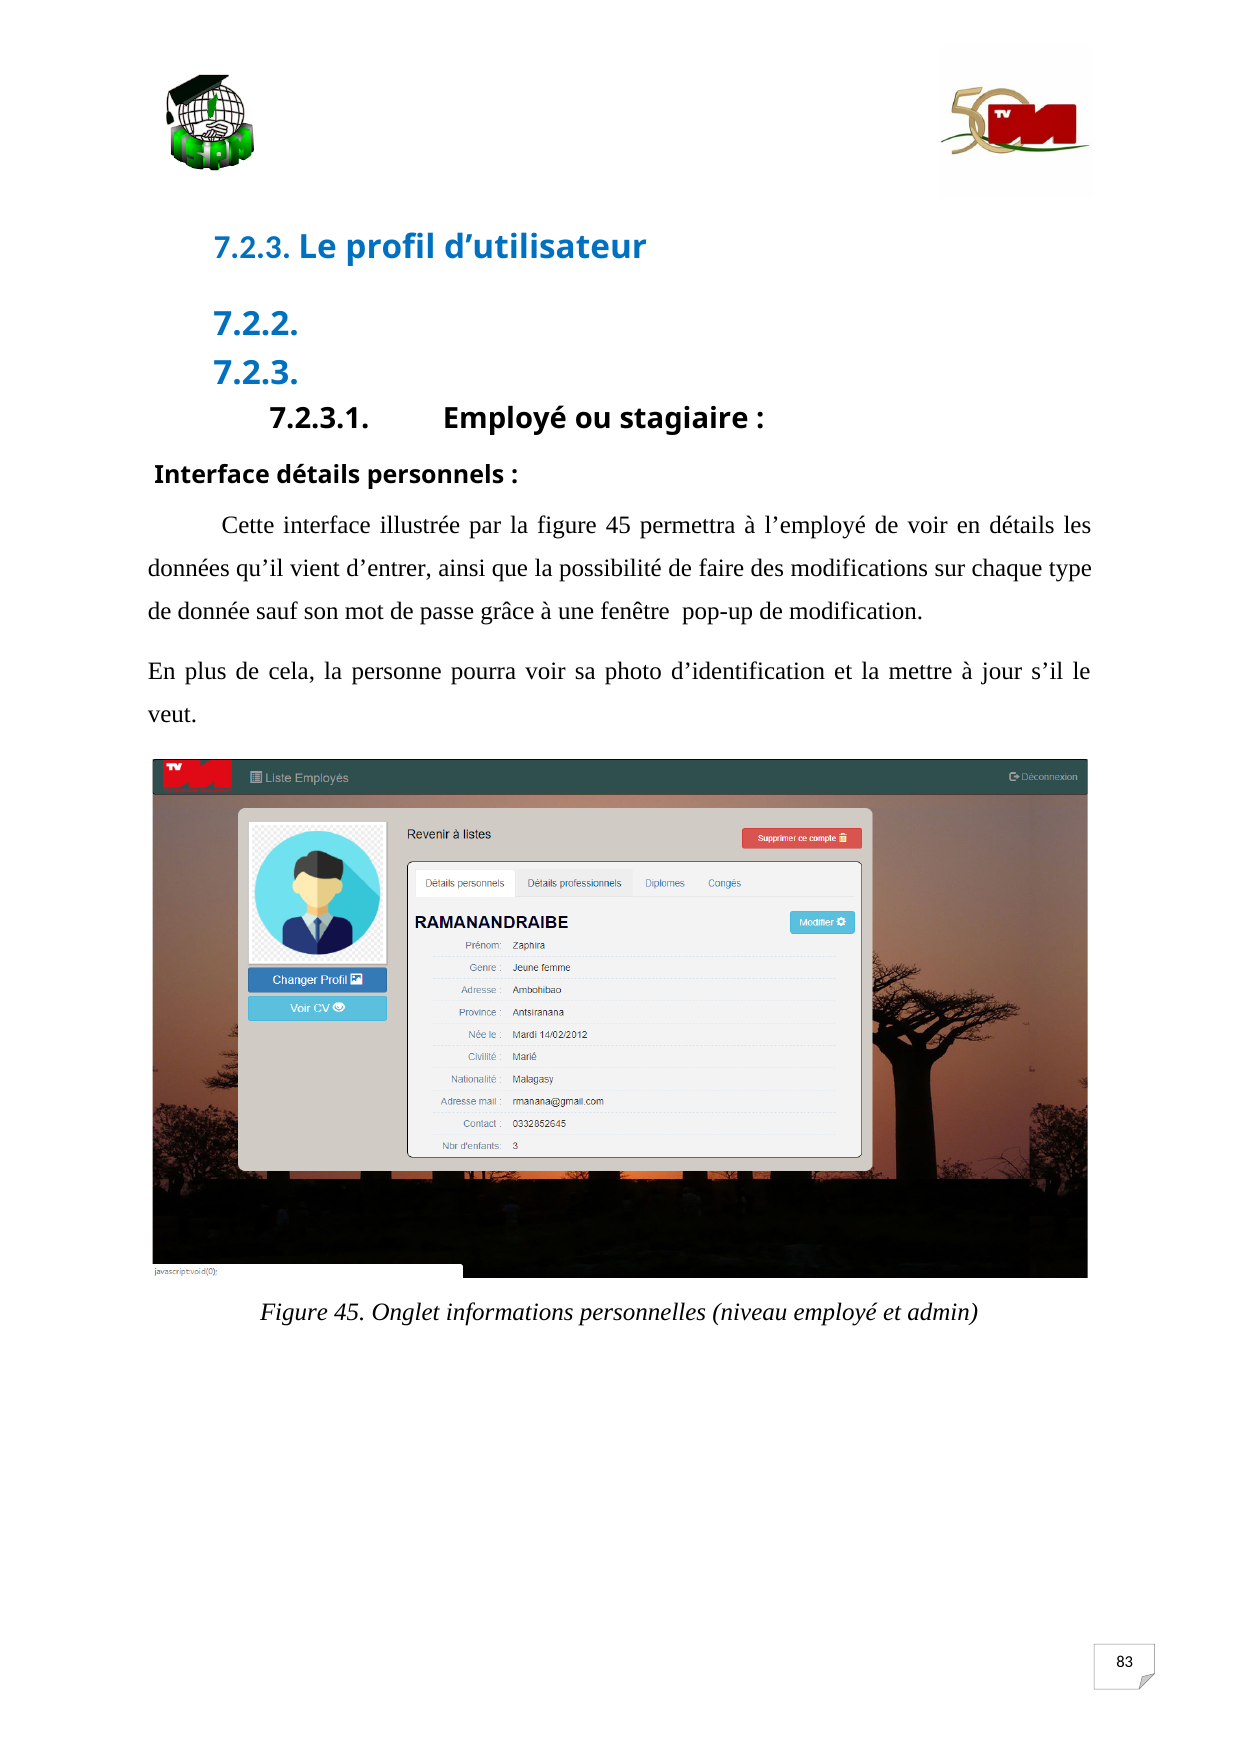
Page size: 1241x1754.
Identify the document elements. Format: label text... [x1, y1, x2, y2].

picture [939, 45, 1093, 198]
text Figure 45. Onglet informations personnelles (niveau employé et admin) [148, 1297, 1093, 1326]
picture [147, 65, 272, 198]
subtitle Le profil d’utilisateur [213, 223, 1093, 268]
list Employé ou stagiaire : [269, 397, 1093, 437]
text En plus de cela, la personne pourra voir sa photo d’identification et la mettre à jour s’il le veut. [148, 656, 1093, 728]
text Interface détails personnels : [148, 457, 1093, 491]
picture [152, 759, 1088, 1278]
text Cette interface illustrée par la figure 45 permettra à l’employé de voir en détails les données qu’il vient d’entrer, ainsi que la possibilité de faire des modifications sur chaque type de donnée sauf son mot de passe grâce à une fenêtre pop-up de modification. [148, 510, 1093, 625]
